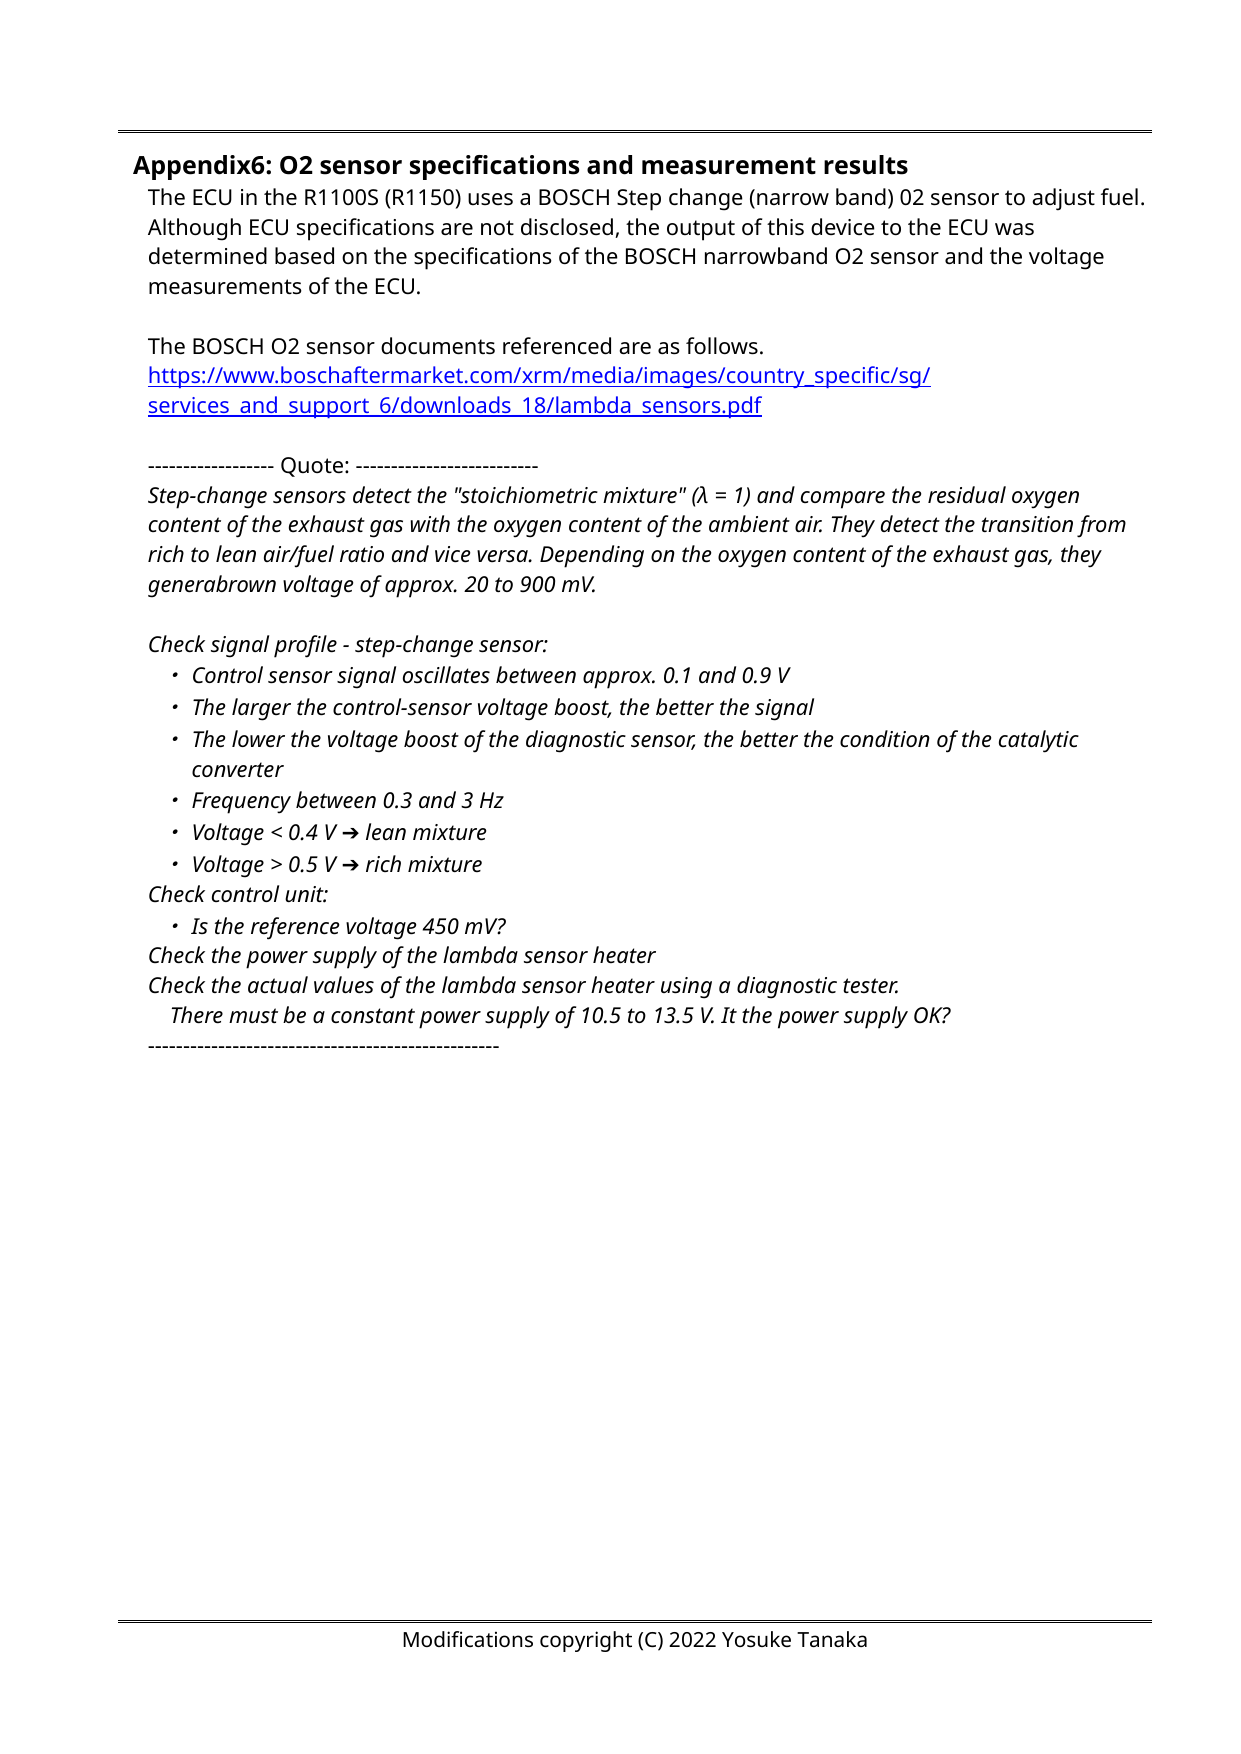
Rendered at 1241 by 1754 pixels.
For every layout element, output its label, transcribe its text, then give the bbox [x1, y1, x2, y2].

text Check the actual values of the lambda sensor heater using a diagnostic tester. [148, 970, 1152, 1000]
text The BOSCH O2 sensor documents referenced are as follows. [148, 331, 1152, 361]
text -------------------------------------------------- [148, 1030, 1152, 1059]
text Check signal profile - step-change sensor: [148, 629, 1152, 658]
text Although ECU specifications are not disclosed, the output of this device to the ECU was determined based on the specifications of the BOSCH narrowband O2 sensor and the voltage measurements of the ECU. [148, 212, 1152, 301]
list Control sensor signal oscillates between approx. 0.1 and 0.9 V [163, 658, 1152, 690]
list The lower the voltage boost of the diagnostic sensor, the better the condition of the catalytic converter [163, 722, 1152, 783]
list Voltage < 0.4 V ➔ lean mixture [163, 815, 1152, 847]
list The larger the control-sensor voltage boost, the better the signal [163, 690, 1152, 722]
list Frequency between 0.3 and 3 Hz [163, 783, 1152, 815]
text There must be a constant power supply of 10.5 to 13.5 V. It the power supply OK? [148, 1000, 1152, 1030]
list Is the reference voltage 450 mV? [163, 909, 1152, 940]
title Appendix6: O2 sensor specifications and measurement results [133, 148, 1130, 182]
list Voltage > 0.5 V ➔ rich mixture [163, 847, 1152, 879]
text ------------------ Quote: -------------------------- [148, 450, 1152, 480]
text https://www.boschaftermarket.com/xrm/media/images/country_specific/sg/services_and_support_6/downloads_18/lambda_sensors.pdf [148, 361, 1152, 420]
text Step-change sensors detect the "stoichiometric mixture" (λ = 1) and compare the residual oxygen content of the exhaust gas with the oxygen content of the ambient air. They detect the transition from rich to lean air/fuel ratio and vice versa. Depending on the oxygen content of the exhaust gas, they generabrown voltage of approx. 20 to 900 mV. [148, 480, 1152, 599]
text Check the power supply of the lambda sensor heater [148, 940, 1152, 970]
text The ECU in the R1100S (R1150) uses a BOSCH Step change (narrow band) 02 sensor to adjust fuel. [148, 182, 1152, 212]
text Check control unit: [148, 879, 1152, 909]
